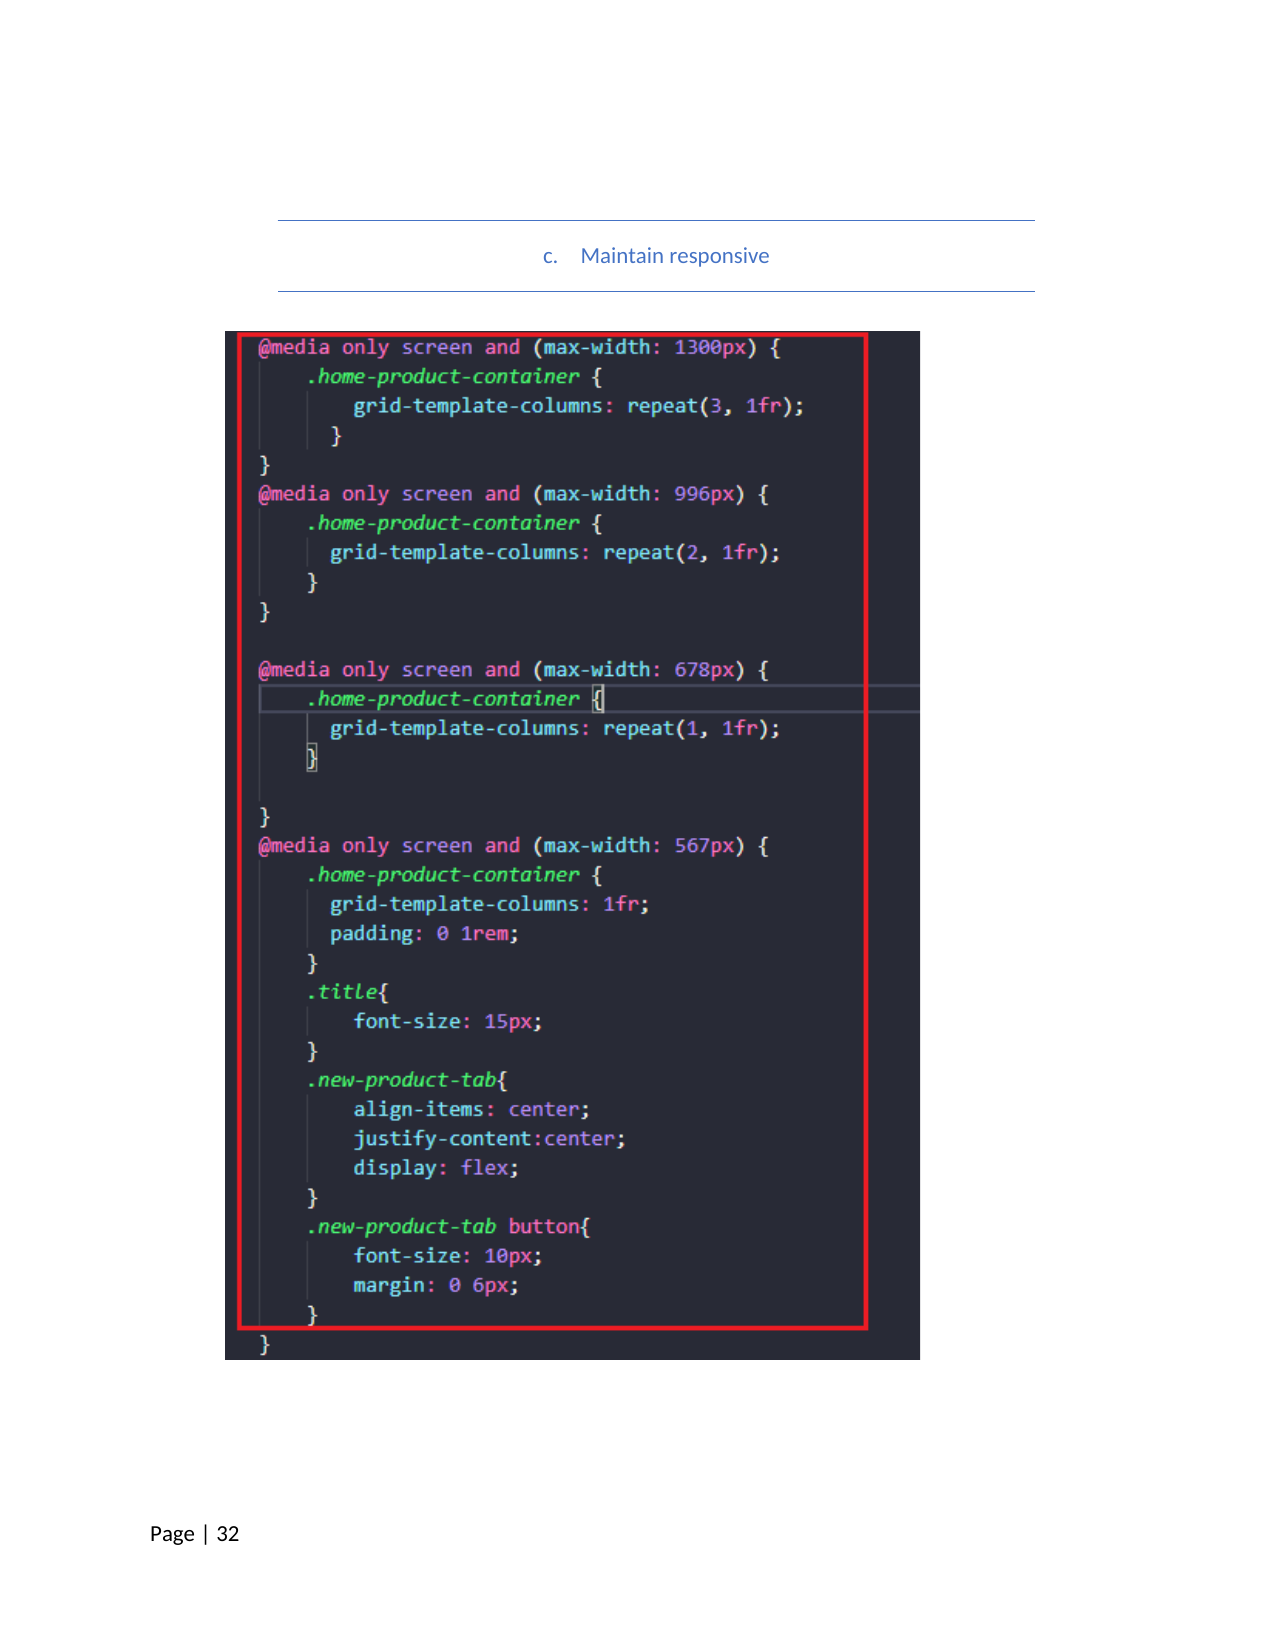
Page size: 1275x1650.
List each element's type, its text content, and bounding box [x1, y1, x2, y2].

picture [225, 331, 921, 1360]
list Maintain responsive [277, 221, 1035, 292]
